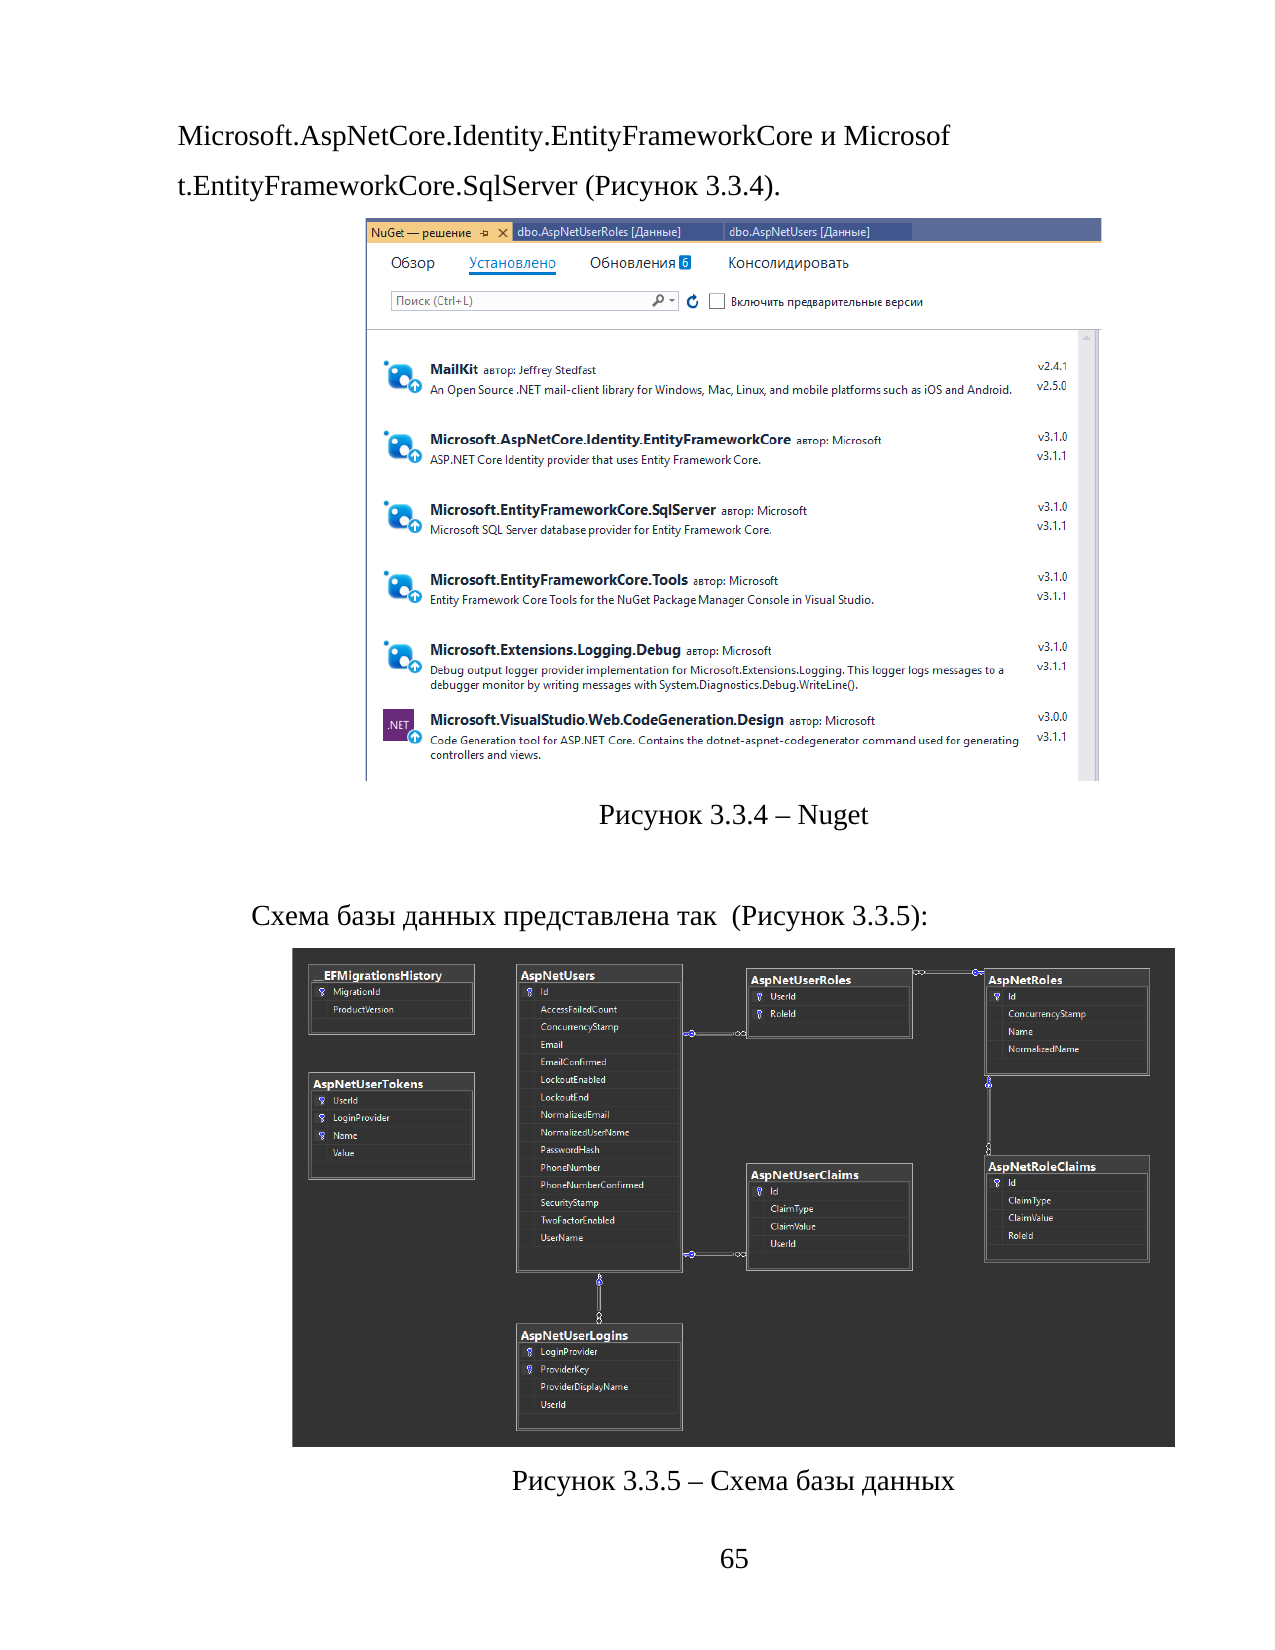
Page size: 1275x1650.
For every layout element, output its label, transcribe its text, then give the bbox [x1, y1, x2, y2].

text Рисунок 3.3.5 – Схема базы данных [177, 1463, 1216, 1497]
picture [365, 218, 1102, 781]
picture [292, 948, 1175, 1447]
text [177, 118, 1216, 202]
text Схема базы данных представлена так (Рисунок 3.3.5): [177, 898, 1216, 932]
text Рисунок 3.3.4 – Nuget [177, 797, 1216, 831]
